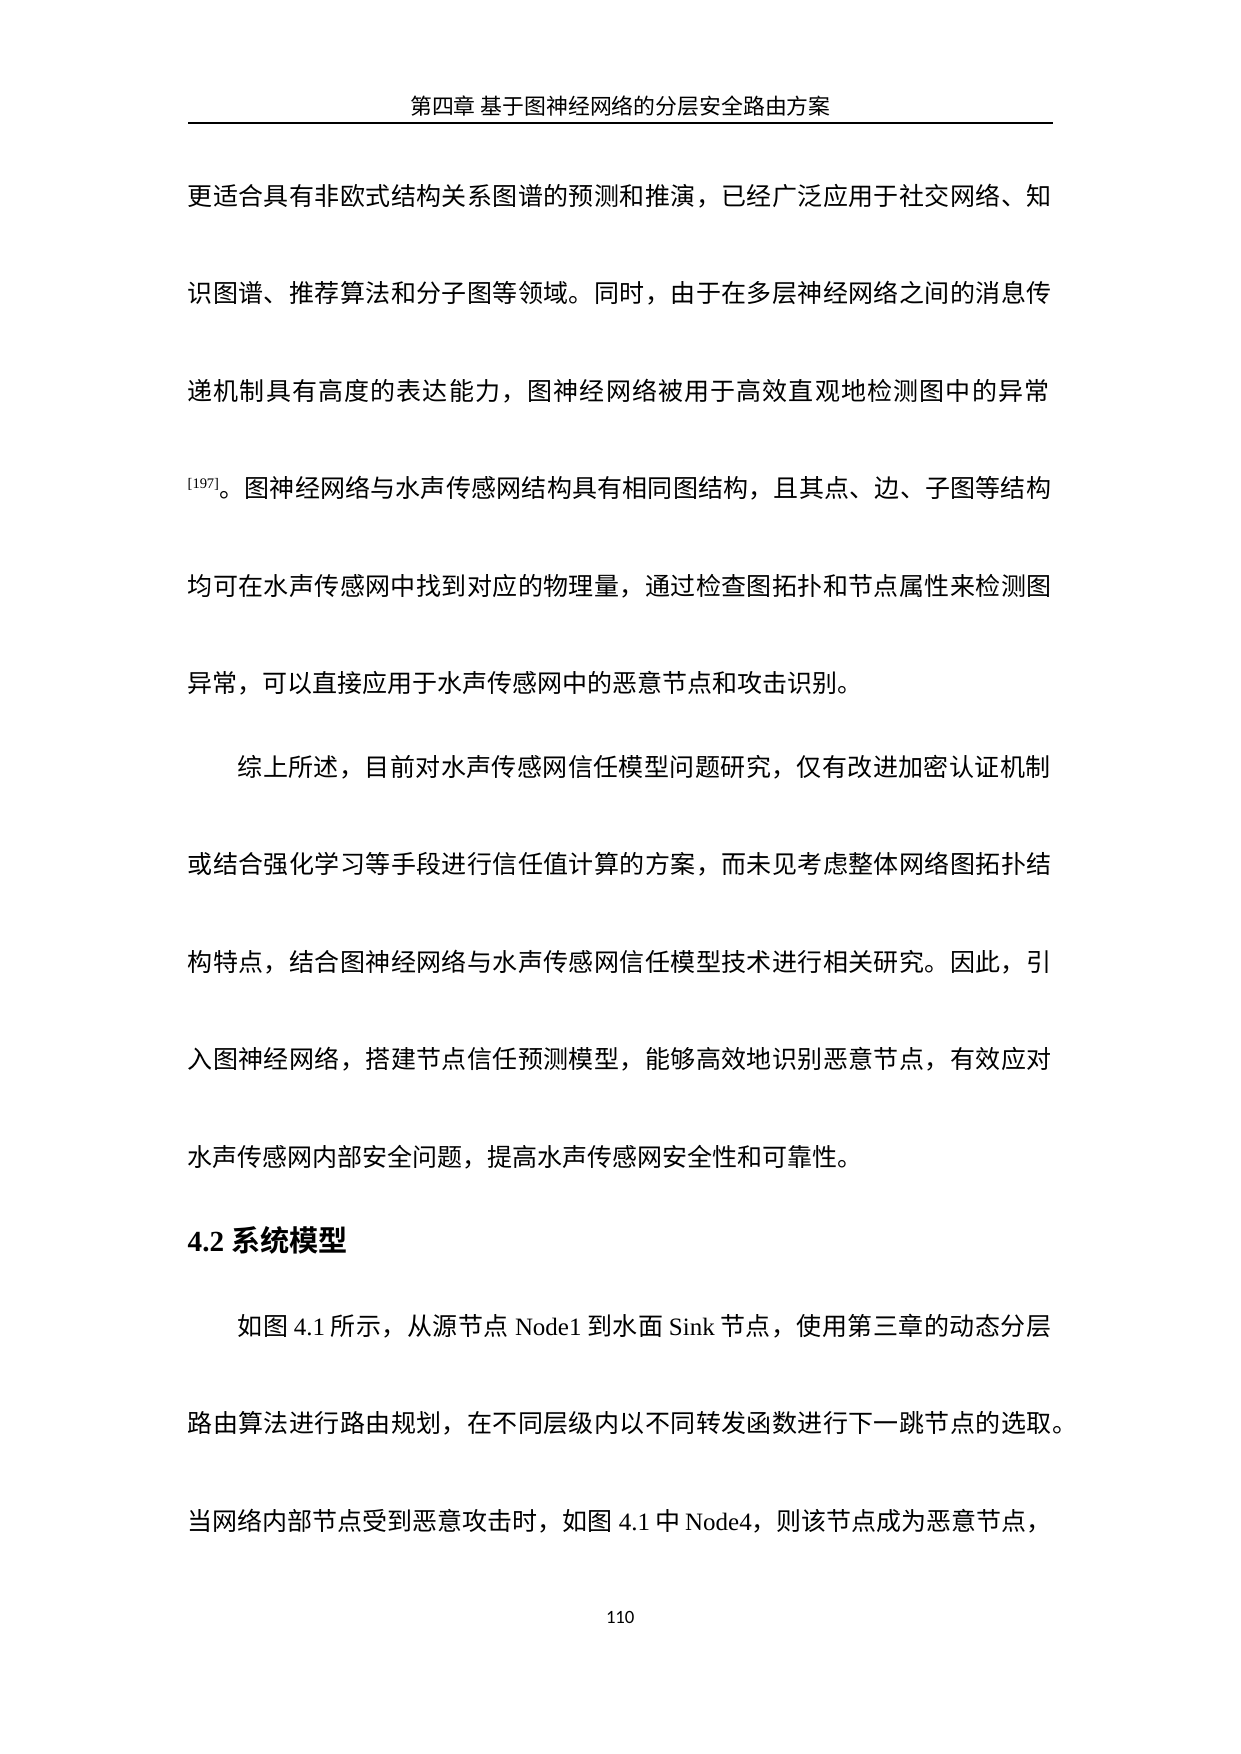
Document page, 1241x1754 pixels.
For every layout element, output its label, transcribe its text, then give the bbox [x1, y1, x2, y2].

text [187, 1292, 1053, 1552]
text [187, 162, 1053, 714]
text 综上所述，目前对水声传感网信任模型问题研究，仅有改进加密认证机制或结合强化学习等手段进行信任值计算的方案，而未见考虑整体网络图拓扑结构特点，结合图神经网络与水声传感网信任模型技术进行相关研究。因此，引入图神经网络，搭建节点信任预测模型，能够高效地识别恶意节点，有效应对水声传感网内部安全问题，提高水声传感网安全性和可靠性。 [187, 733, 1053, 1188]
text 4.2 系统模型 [187, 1206, 1053, 1271]
